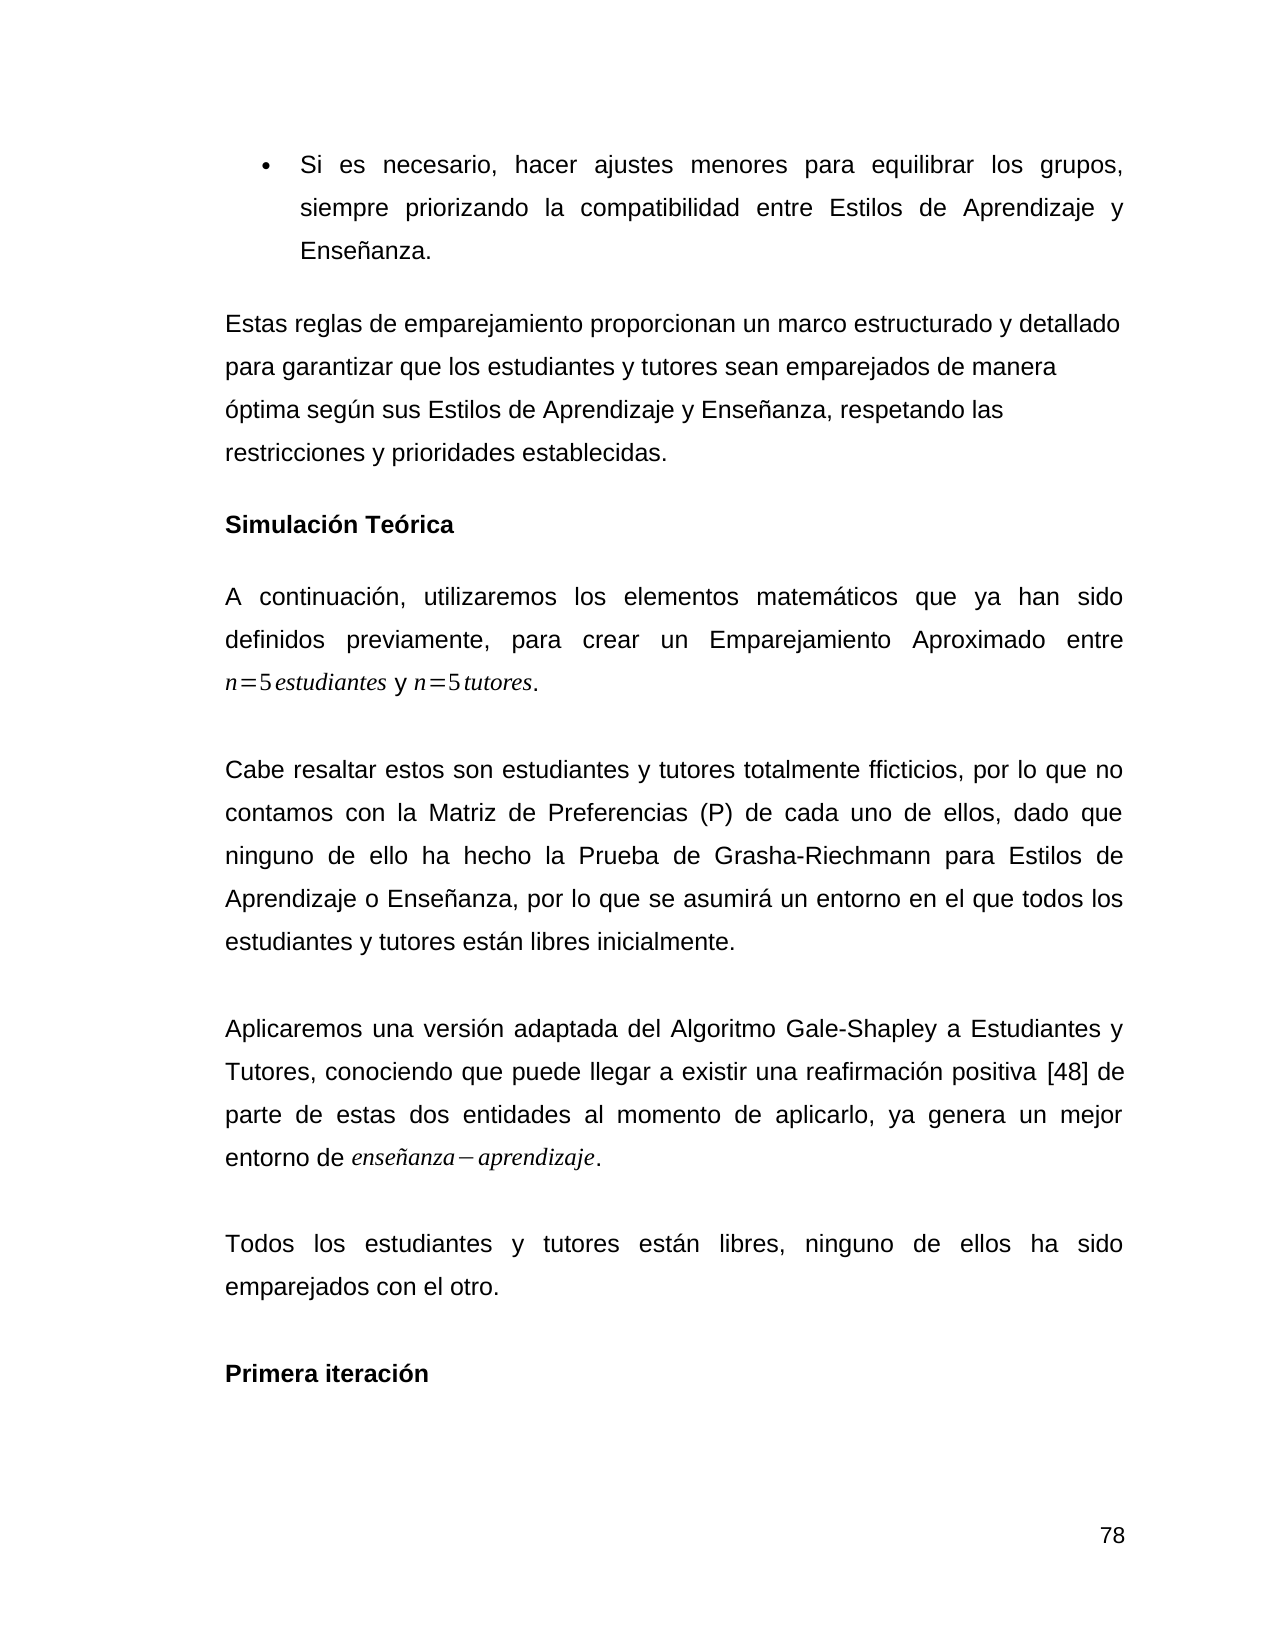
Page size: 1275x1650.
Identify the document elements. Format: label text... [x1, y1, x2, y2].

text Todos los estudiantes y tutores están libres, ninguno de ellos ha sido emparejados con el otro. [225, 1229, 1125, 1301]
list Si es necesario, hacer ajustes menores para equilibrar los grupos, siempre priorizando la compatibilidad entre Estilos de Aprendizaje y Enseñanza. [262, 150, 1125, 265]
text Estas reglas de emparejamiento proporcionan un marco estructurado y detallado para garantizar que los estudiantes y tutores sean emparejados de manera óptima según sus Estilos de Aprendizaje y Enseñanza, respetando las restricciones y prioridades establecidas. [225, 308, 1125, 467]
text A continuación, utilizaremos los elementos matemáticos que ya han sido definidos previamente, para crear un Emparejamiento Aproximado entre y . [225, 582, 1125, 697]
text Cabe resaltar estos son estudiantes y tutores totalmente fficticios, por lo que no contamos con la Matriz de Preferencias (P) de cada uno de ellos, dado que ninguno de ello ha hecho la Prueba de Grasha-Riechmann para Estilos de Aprendizaje o Enseñanza, por lo que se asumirá un entorno en el que todos los estudiantes y tutores están libres inicialmente. [225, 755, 1125, 956]
text Aplicaremos una versión adaptada del Algoritmo Gale-Shapley a Estudiantes y Tutores, conociendo que puede llegar a existir una reafirmación positiva de parte de estas dos entidades al momento de aplicarlo, ya genera un mejor entorno de . [225, 1014, 1125, 1172]
subtitle Simulación Teórica [225, 510, 1125, 539]
text Primera iteración [225, 1359, 1125, 1387]
